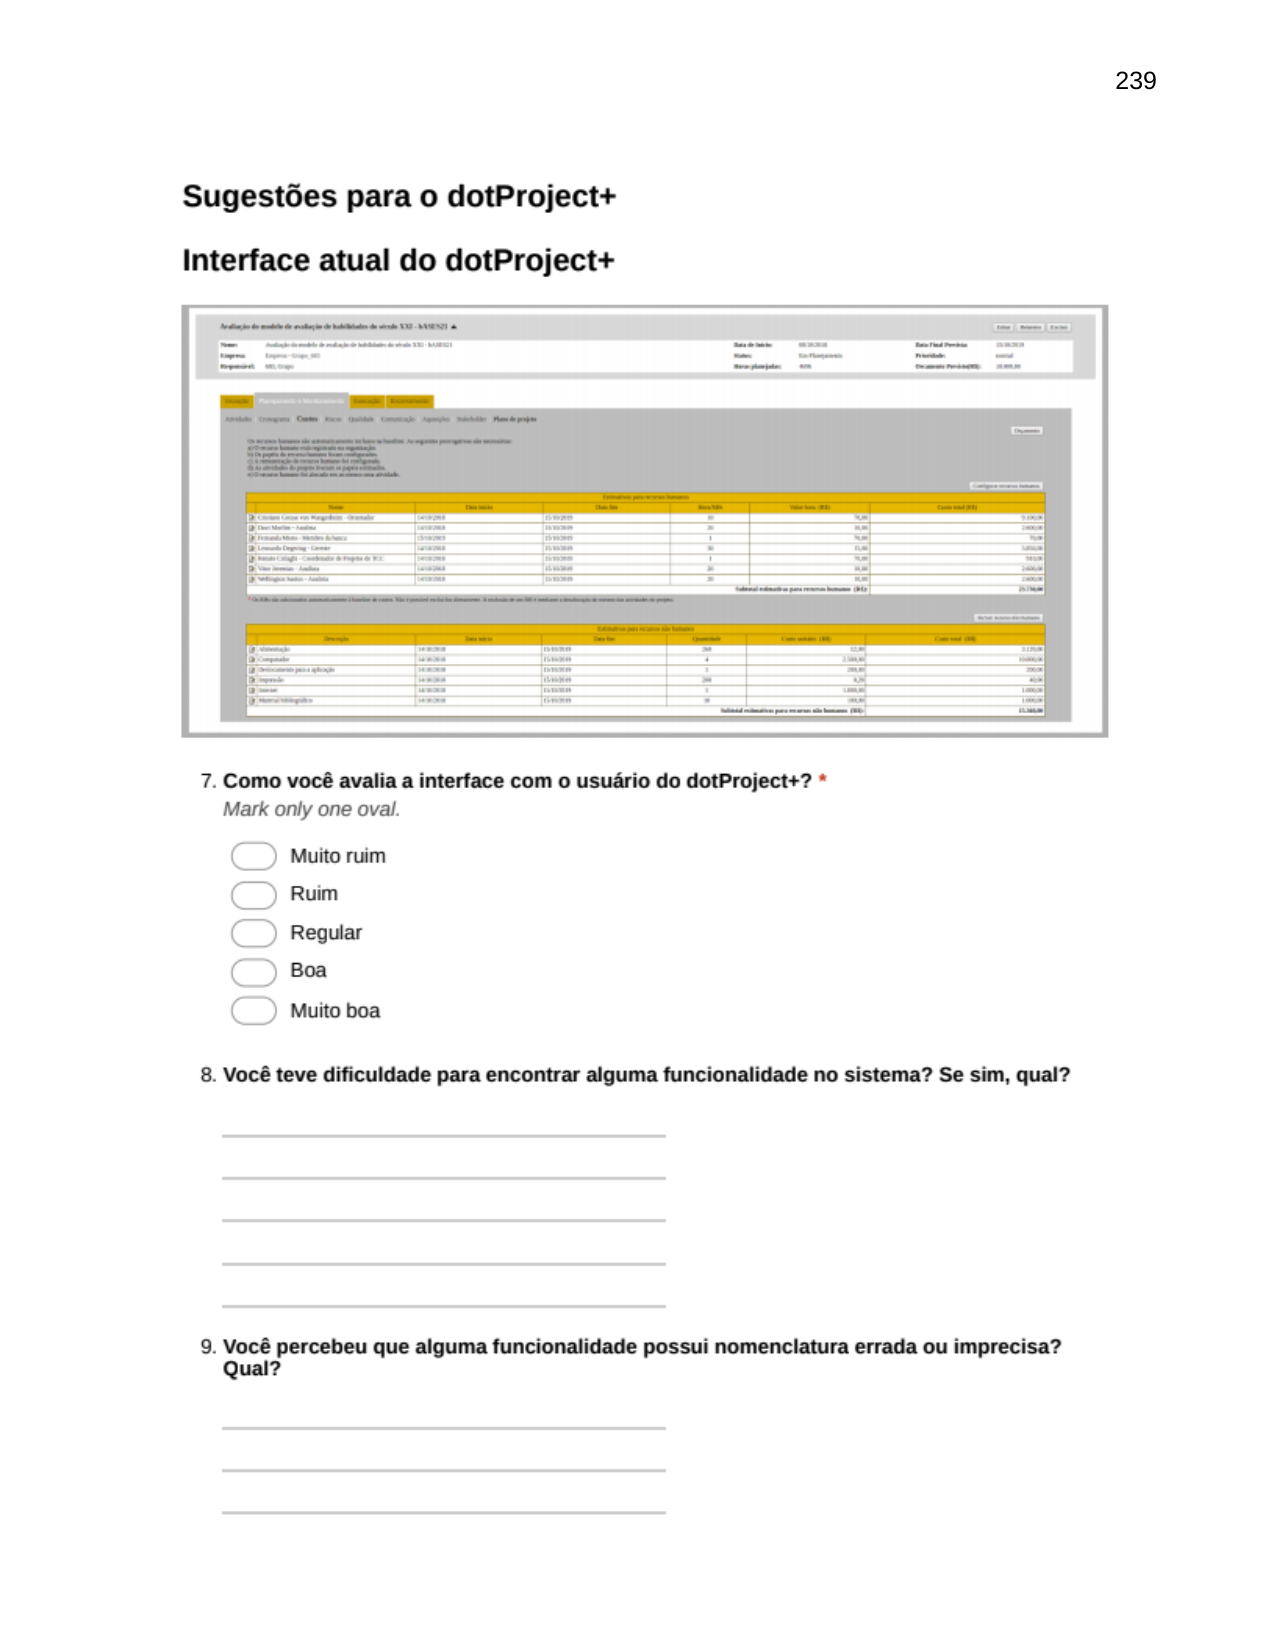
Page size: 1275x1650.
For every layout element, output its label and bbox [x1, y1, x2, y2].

picture [177, 177, 1118, 1532]
